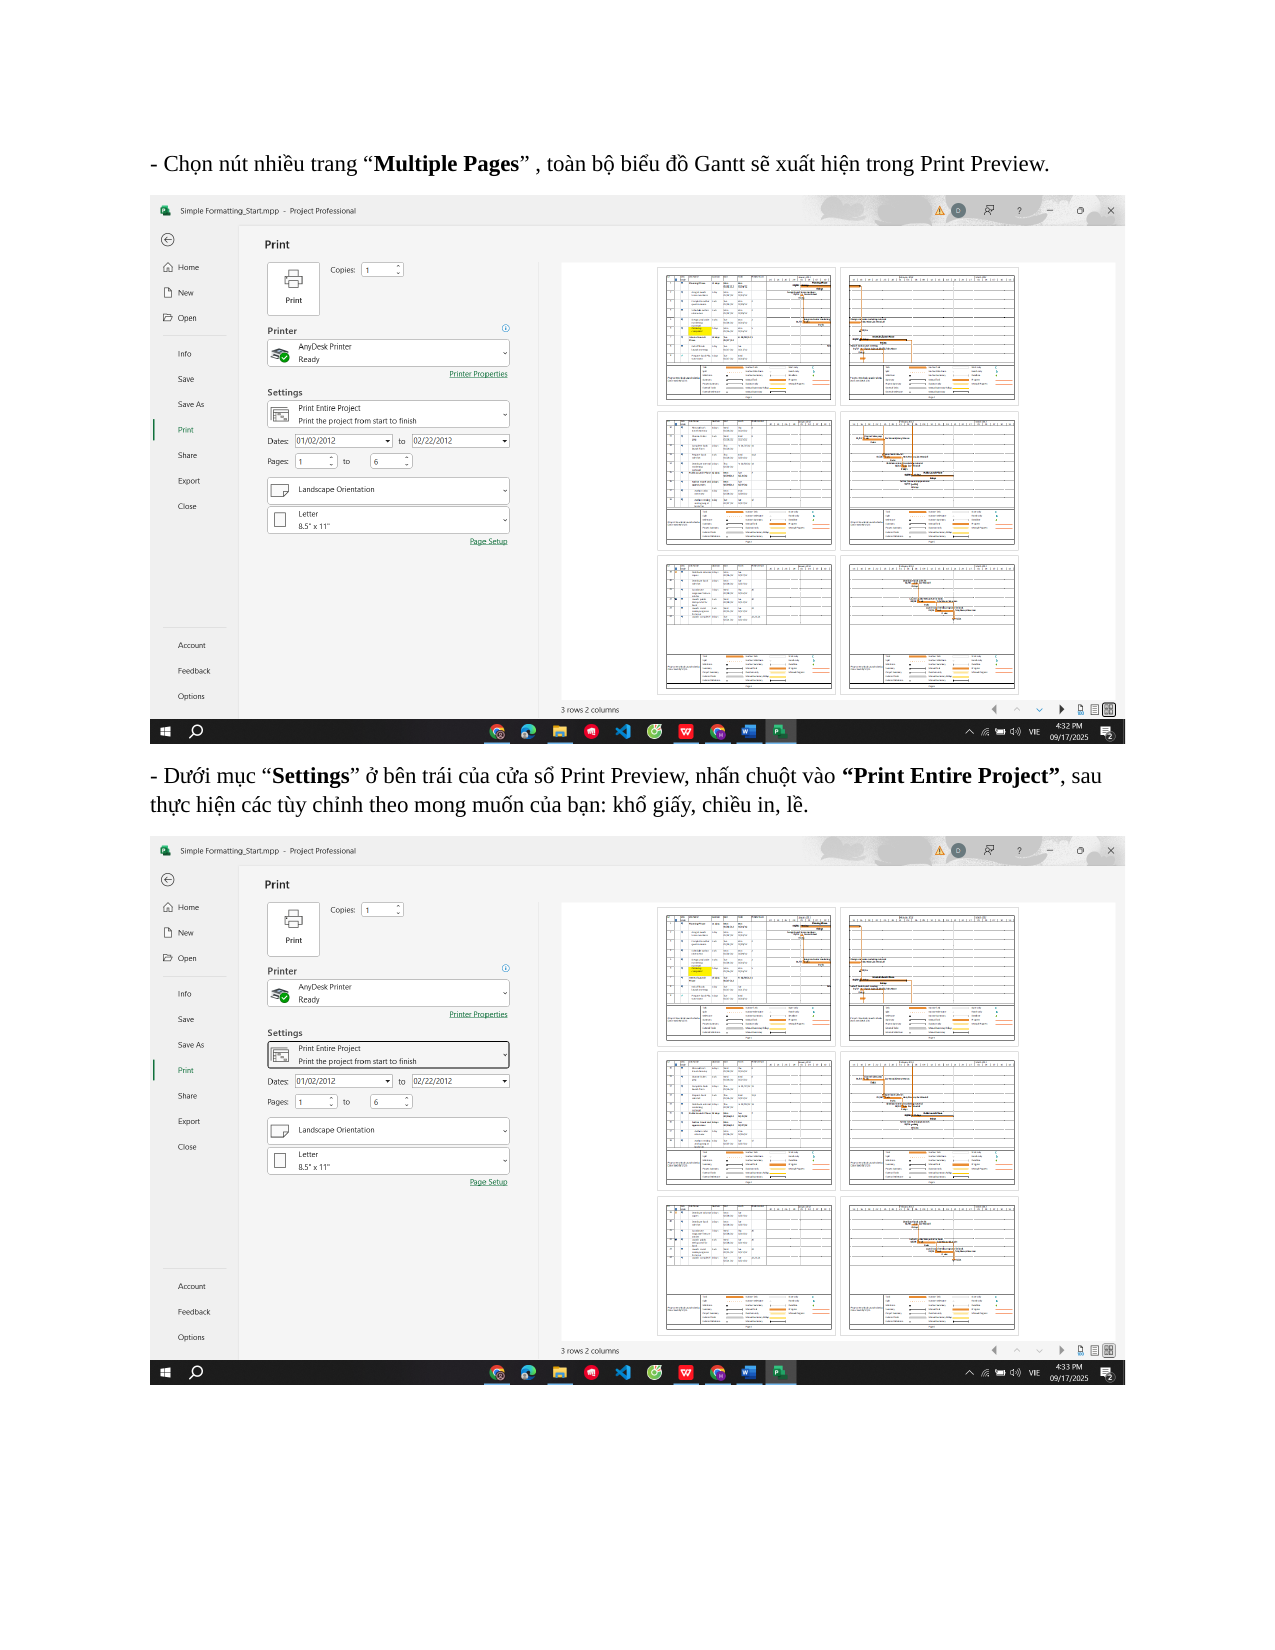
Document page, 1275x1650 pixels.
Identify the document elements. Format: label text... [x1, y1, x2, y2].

text - Chọn nút nhiều trang “Multiple Pages” , toàn bộ biểu đồ Gantt sẽ xuất hiện trong Print Preview. [150, 150, 1125, 176]
text - Dưới mục “Settings” ở bên trái của cửa sổ Print Preview, nhấn chuột vào “Print Entire Project”, sau thực hiện các tùy chỉnh theo mong muốn của bạn: khổ giấy, chiều in, lề. [150, 762, 1125, 817]
picture [150, 836, 1125, 1385]
picture [150, 195, 1125, 744]
